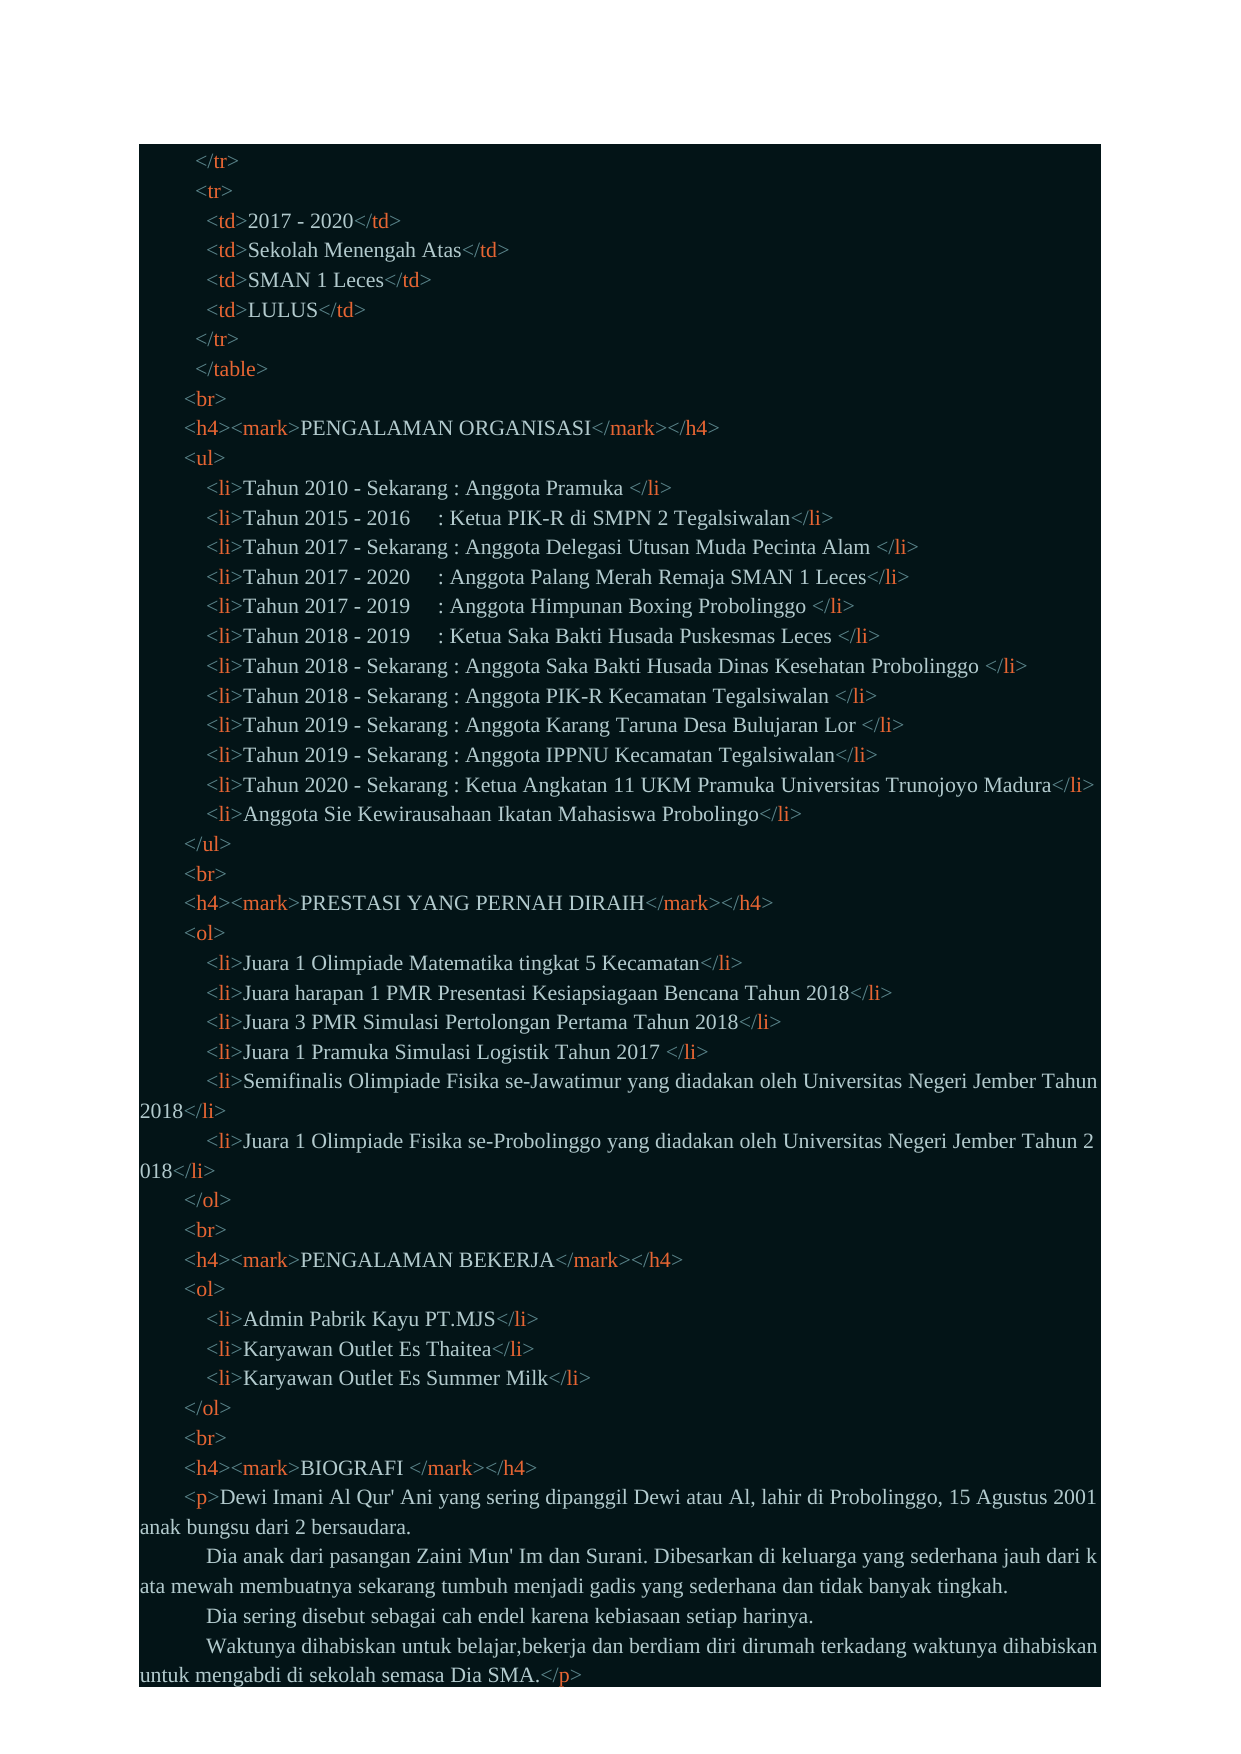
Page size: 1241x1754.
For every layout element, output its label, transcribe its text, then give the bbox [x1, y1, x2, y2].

text Dia anak dari pasangan Zaini Mun' Im dan Surani. Dibesarkan di keluarga yang sederhana jauh dari kata mewah membuatnya sekarang tumbuh menjadi gadis yang sederhana dan tidak banyak tingkah. [139, 1539, 1101, 1598]
text <li>Tahun 2018 - Sekarang : Anggota PIK-R Kecamatan Tegalsiwalan </li> [139, 678, 1101, 708]
text <td>2017 - 2020</td> [139, 203, 1101, 233]
text <li>Karyawan Outlet Es Thaitea</li> [139, 1331, 1101, 1361]
text <li>Semifinalis Olimpiade Fisika se-Jawatimur yang diadakan oleh Universitas Negeri Jember Tahun 2018</li> [139, 1064, 1101, 1123]
text <br> [139, 1420, 1101, 1450]
text <p>Dewi Imani Al Qur' Ani yang sering dipanggil Dewi atau Al, lahir di Probolinggo, 15 Agustus 2001 anak bungsu dari 2 bersaudara. [139, 1480, 1101, 1539]
text <td>Sekolah Menengah Atas</td> [139, 233, 1101, 262]
text </tr> [139, 144, 1101, 173]
text <h4><mark>PENGALAMAN BEKERJA</mark></h4> [139, 1242, 1101, 1272]
text <td>LULUS</td> [139, 292, 1101, 322]
text <li>Tahun 2017 - Sekarang : Anggota Delegasi Utusan Muda Pecinta Alam </li> [139, 530, 1101, 559]
text <li>Tahun 2017 - 2019 : Anggota Himpunan Boxing Probolinggo </li> [139, 589, 1101, 619]
text </table> [139, 352, 1101, 381]
text <li>Juara 3 PMR Simulasi Pertolongan Pertama Tahun 2018</li> [139, 1005, 1101, 1034]
text <br> [139, 1212, 1101, 1242]
text <li>Tahun 2018 - 2019 : Ketua Saka Bakti Husada Puskesmas Leces </li> [139, 619, 1101, 648]
text <br> [139, 381, 1101, 411]
text <li>Tahun 2017 - 2020 : Anggota Palang Merah Remaja SMAN 1 Leces</li> [139, 559, 1101, 589]
text <li>Admin Pabrik Kayu PT.MJS</li> [139, 1302, 1101, 1331]
text <li>Juara 1 Pramuka Simulasi Logistik Tahun 2017 </li> [139, 1034, 1101, 1064]
text <h4><mark>BIOGRAFI </mark></h4> [139, 1450, 1101, 1480]
text <li>Juara harapan 1 PMR Presentasi Kesiapsiagaan Bencana Tahun 2018</li> [139, 975, 1101, 1005]
text Waktunya dihabiskan untuk belajar,bekerja dan berdiam diri dirumah terkadang waktunya dihabiskan untuk mengabdi di sekolah semasa Dia SMA.</p> [139, 1628, 1101, 1687]
text <li>Tahun 2015 - 2016 : Ketua PIK-R di SMPN 2 Tegalsiwalan</li> [139, 500, 1101, 530]
text <li>Anggota Sie Kewirausahaan Ikatan Mahasiswa Probolingo</li> [139, 797, 1101, 827]
text </ol> [139, 1391, 1101, 1420]
text <h4><mark>PENGALAMAN ORGANISASI</mark></h4> [139, 411, 1101, 441]
text </ol> [139, 1183, 1101, 1212]
text <li>Tahun 2019 - Sekarang : Anggota IPPNU Kecamatan Tegalsiwalan</li> [139, 737, 1101, 767]
text <li>Karyawan Outlet Es Summer Milk</li> [139, 1361, 1101, 1391]
text <li>Tahun 2018 - Sekarang : Anggota Saka Bakti Husada Dinas Kesehatan Probolinggo </li> [139, 648, 1101, 678]
text <ol> [139, 1272, 1101, 1302]
text <li>Tahun 2019 - Sekarang : Anggota Karang Taruna Desa Bulujaran Lor </li> [139, 708, 1101, 737]
text <tr> [139, 173, 1101, 203]
text <li>Tahun 2020 - Sekarang : Ketua Angkatan 11 UKM Pramuka Universitas Trunojoyo Madura</li> [139, 767, 1101, 797]
text <ol> [139, 916, 1101, 945]
text <br> [139, 856, 1101, 886]
text <h4><mark>PRESTASI YANG PERNAH DIRAIH</mark></h4> [139, 886, 1101, 916]
text <li>Juara 1 Olimpiade Matematika tingkat 5 Kecamatan</li> [139, 945, 1101, 975]
text </ul> [139, 827, 1101, 856]
text <td>SMAN 1 Leces</td> [139, 262, 1101, 292]
text </tr> [139, 322, 1101, 352]
text <li>Tahun 2010 - Sekarang : Anggota Pramuka </li> [139, 470, 1101, 500]
text <li>Juara 1 Olimpiade Fisika se-Probolinggo yang diadakan oleh Universitas Negeri Jember Tahun 2018</li> [139, 1123, 1101, 1183]
text <ul> [139, 441, 1101, 470]
text Dia sering disebut sebagai cah endel karena kebiasaan setiap harinya. [139, 1598, 1101, 1628]
